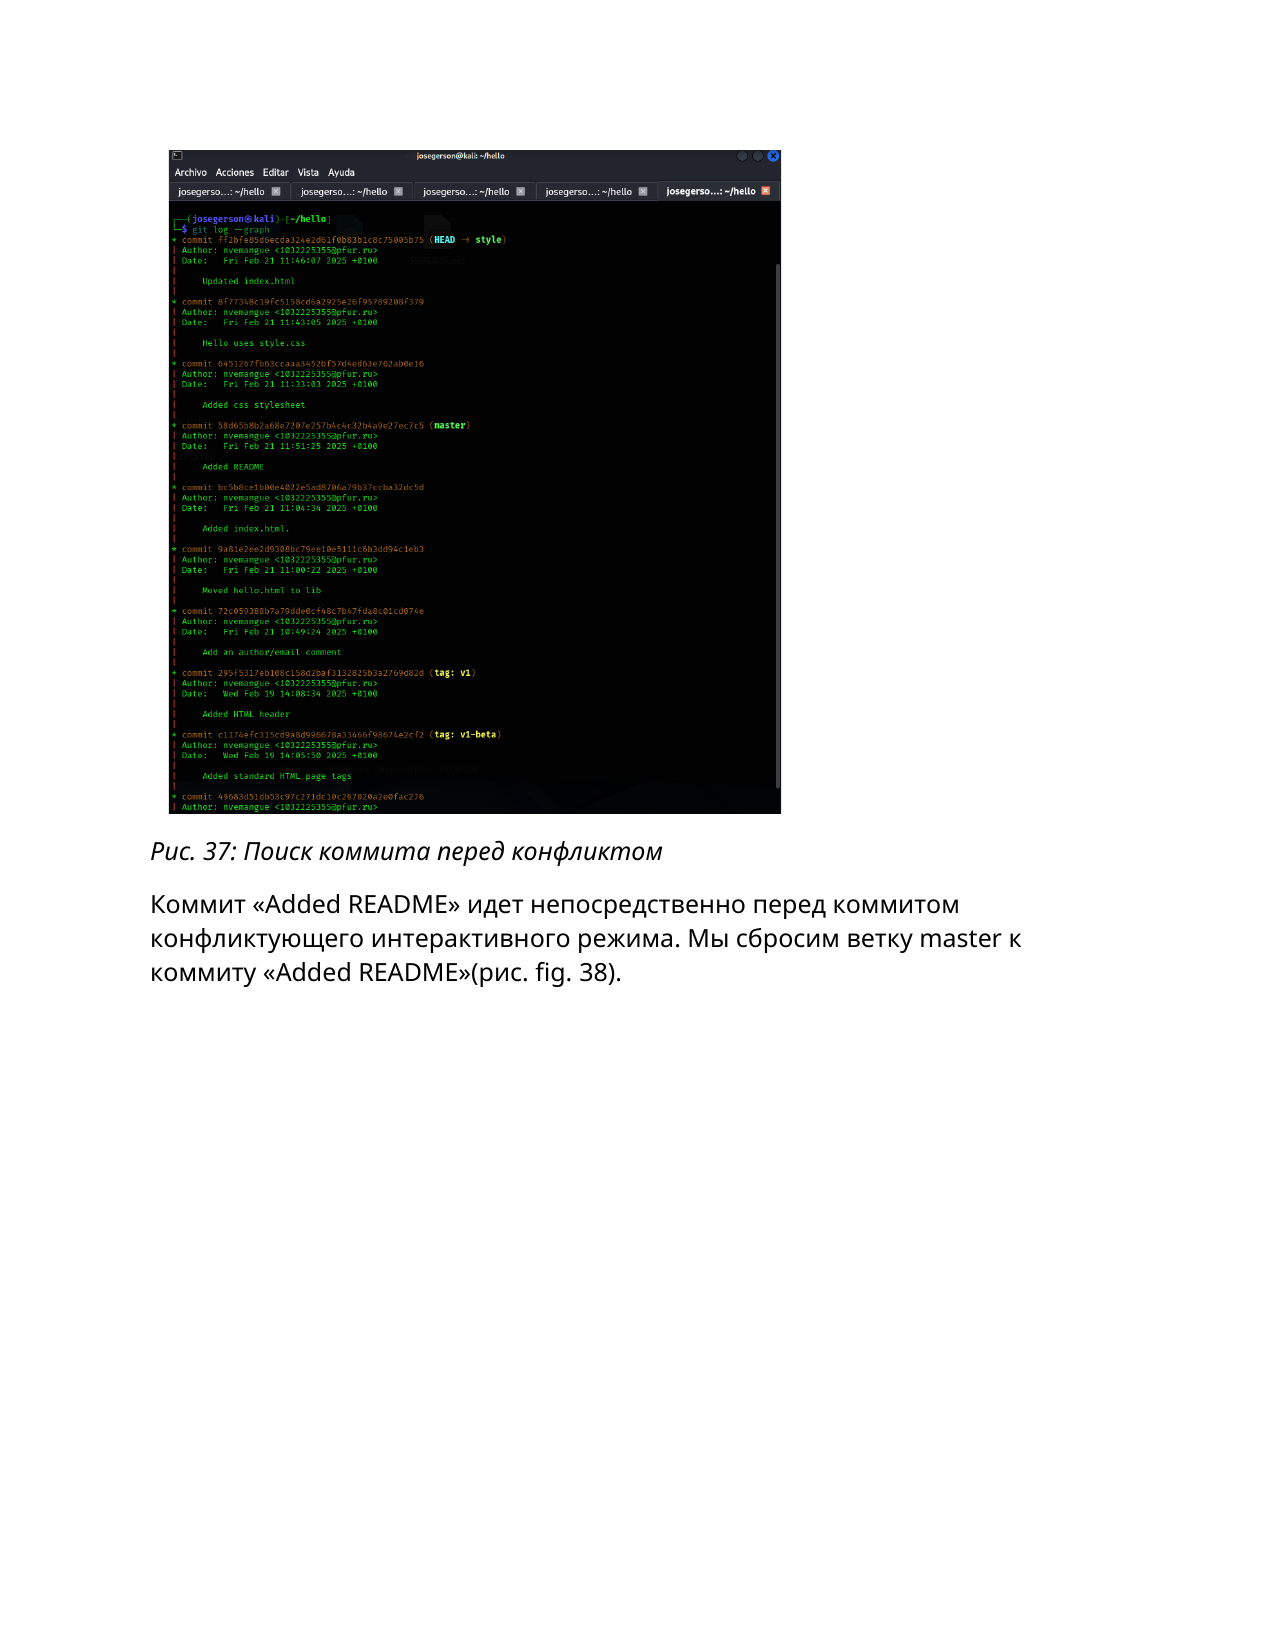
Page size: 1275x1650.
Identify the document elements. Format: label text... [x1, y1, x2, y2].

picture [168, 150, 782, 814]
text Коммит «Added README» идет непосредственно перед коммитом конфликтующего интерактивного режима. Мы сбросим ветку master к коммиту «Added README»(рис. fig. 38). [150, 887, 1125, 989]
text Рис. 37: Поиск коммита перед конфликтом [150, 834, 1125, 868]
